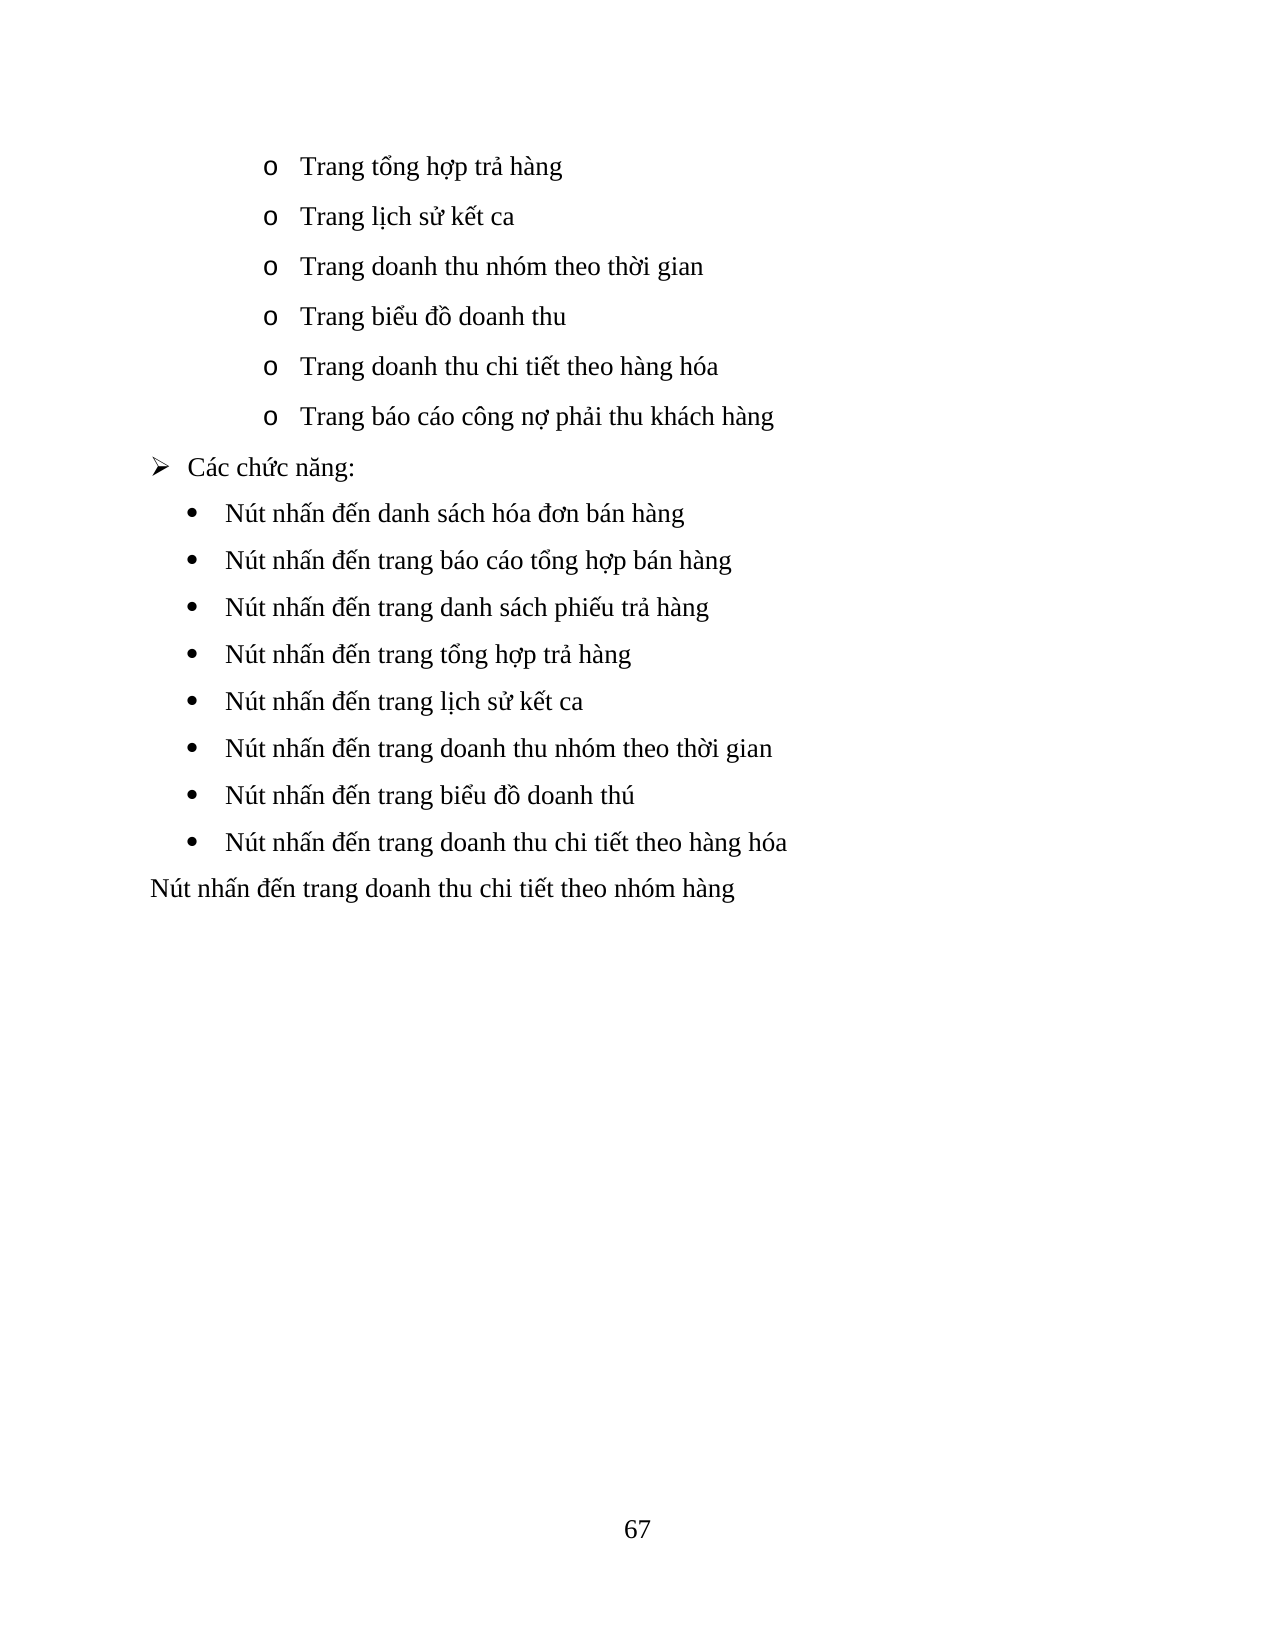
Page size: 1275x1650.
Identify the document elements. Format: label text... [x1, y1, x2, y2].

list Trang báo cáo công nợ phải thu khách hàng [262, 401, 1125, 434]
list Nút nhấn đến trang doanh thu nhóm theo thời gian [187, 732, 1125, 763]
list Nút nhấn đến trang danh sách phiếu trả hàng [187, 591, 1125, 622]
list Các chức năng: [150, 451, 1125, 482]
list Nút nhấn đến trang tổng hợp trả hàng [187, 638, 1125, 669]
list Trang lịch sử kết ca [262, 200, 1125, 233]
list Trang doanh thu chi tiết theo hàng hóa [262, 350, 1125, 384]
list Nút nhấn đến danh sách hóa đơn bán hàng [187, 497, 1125, 529]
list Nút nhấn đến trang biểu đồ doanh thú [187, 779, 1125, 810]
list Trang tổng hợp trả hàng [262, 150, 1125, 183]
list Trang doanh thu nhóm theo thời gian [262, 250, 1125, 284]
list Nút nhấn đến trang lịch sử kết ca [187, 685, 1125, 716]
list Nút nhấn đến trang báo cáo tổng hợp bán hàng [187, 544, 1125, 576]
text Nút nhấn đến trang doanh thu chi tiết theo nhóm hàng [150, 872, 1125, 904]
list Trang biểu đồ doanh thu [262, 300, 1125, 334]
list Nút nhấn đến trang doanh thu chi tiết theo hàng hóa [187, 826, 1125, 857]
